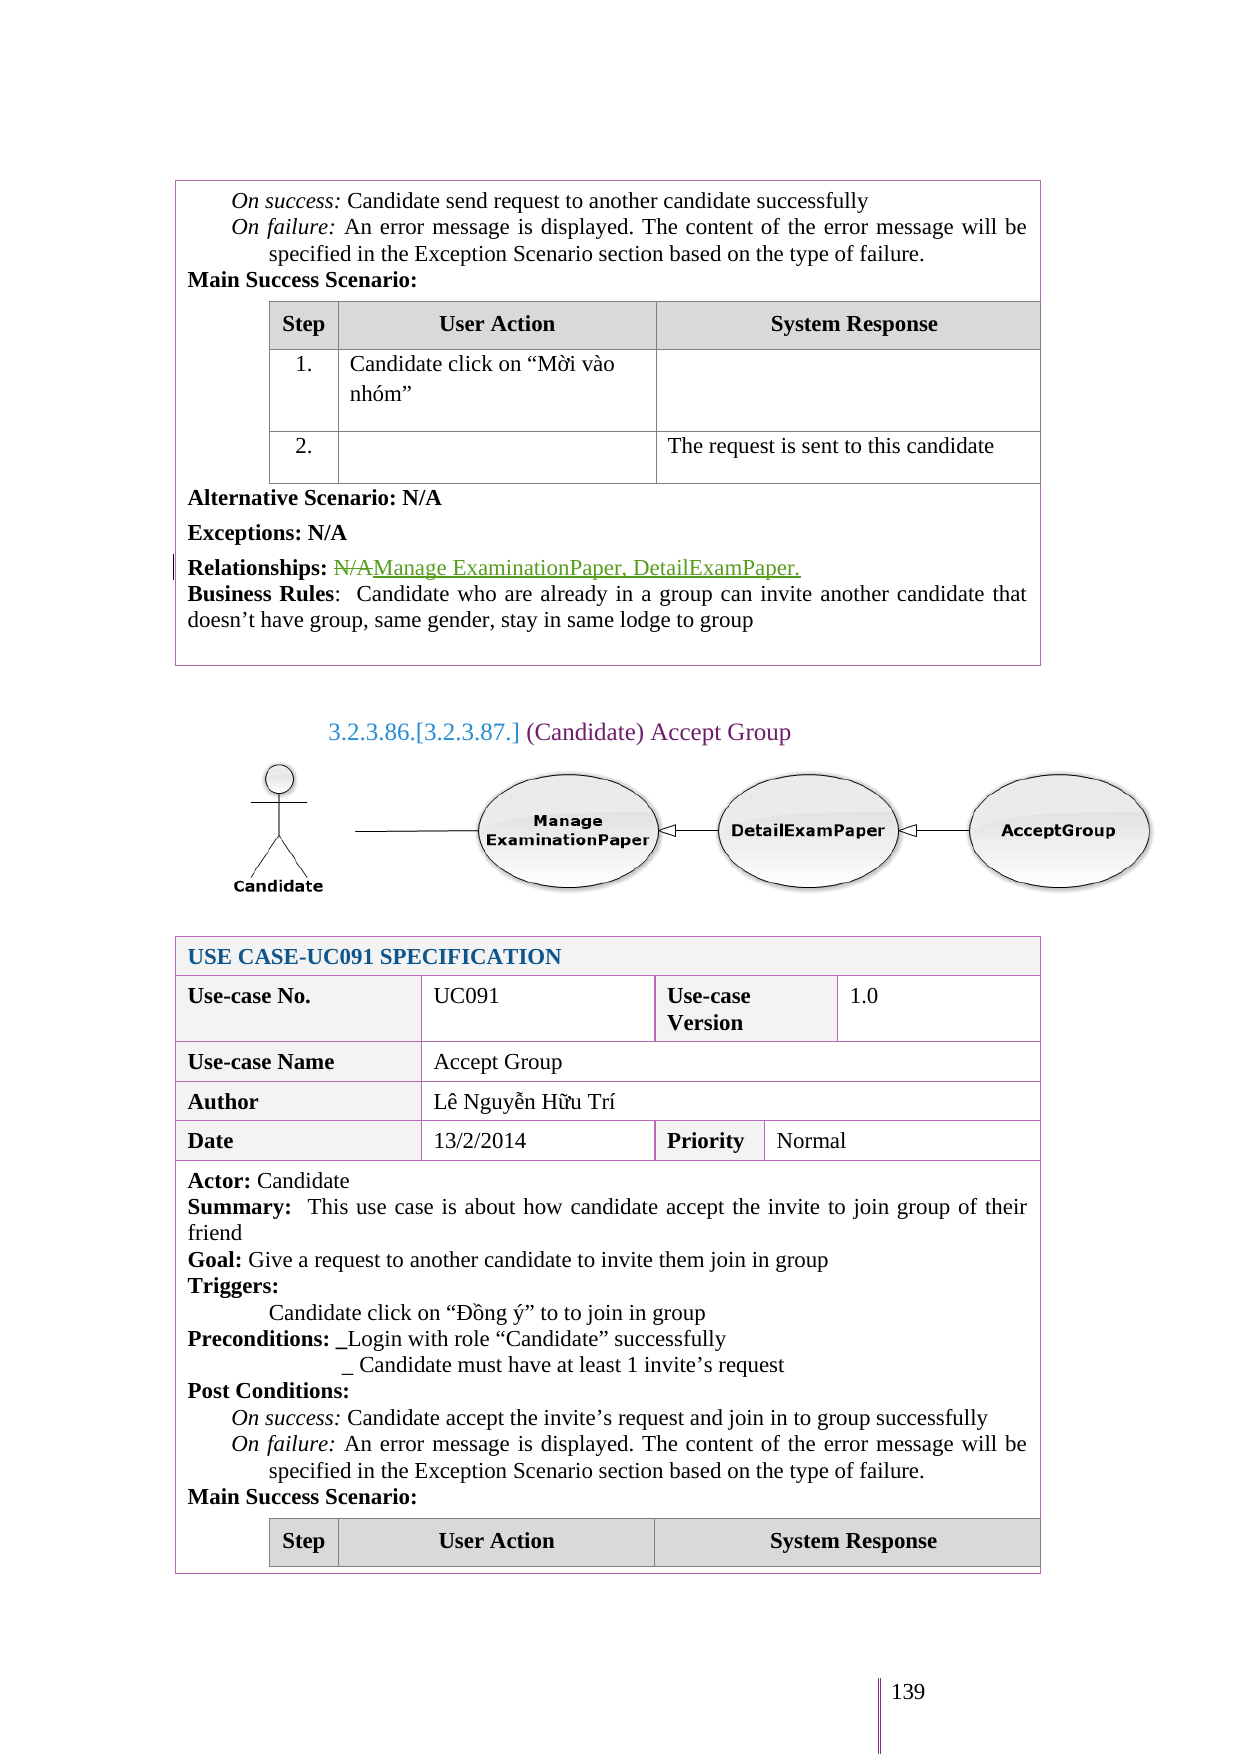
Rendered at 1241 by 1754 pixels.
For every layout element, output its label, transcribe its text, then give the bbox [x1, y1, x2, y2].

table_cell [176, 181, 1040, 665]
table_cell Use-case Name [176, 1042, 421, 1081]
subtitle (Candidate) Accept Group [328, 717, 1053, 746]
table_header USE CASE-UC091 SPECIFICATION [176, 937, 1040, 975]
table_cell Date [176, 1121, 421, 1160]
table_cell Use-case Version [656, 976, 837, 1041]
table_cell Priority [656, 1121, 764, 1160]
table_cell Use-case No. [176, 976, 421, 1041]
table_cell 13/2/2014 [422, 1121, 654, 1160]
picture [187, 750, 1163, 912]
table_cell Lê Nguyễn Hữu Trí [422, 1082, 1040, 1120]
table_cell Normal [765, 1121, 1040, 1160]
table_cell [176, 1161, 1040, 1573]
table_cell Author [176, 1082, 421, 1120]
table_cell UC091 [422, 976, 654, 1041]
table_cell 1.0 [838, 976, 1040, 1041]
table_cell Accept Group [422, 1042, 1040, 1081]
